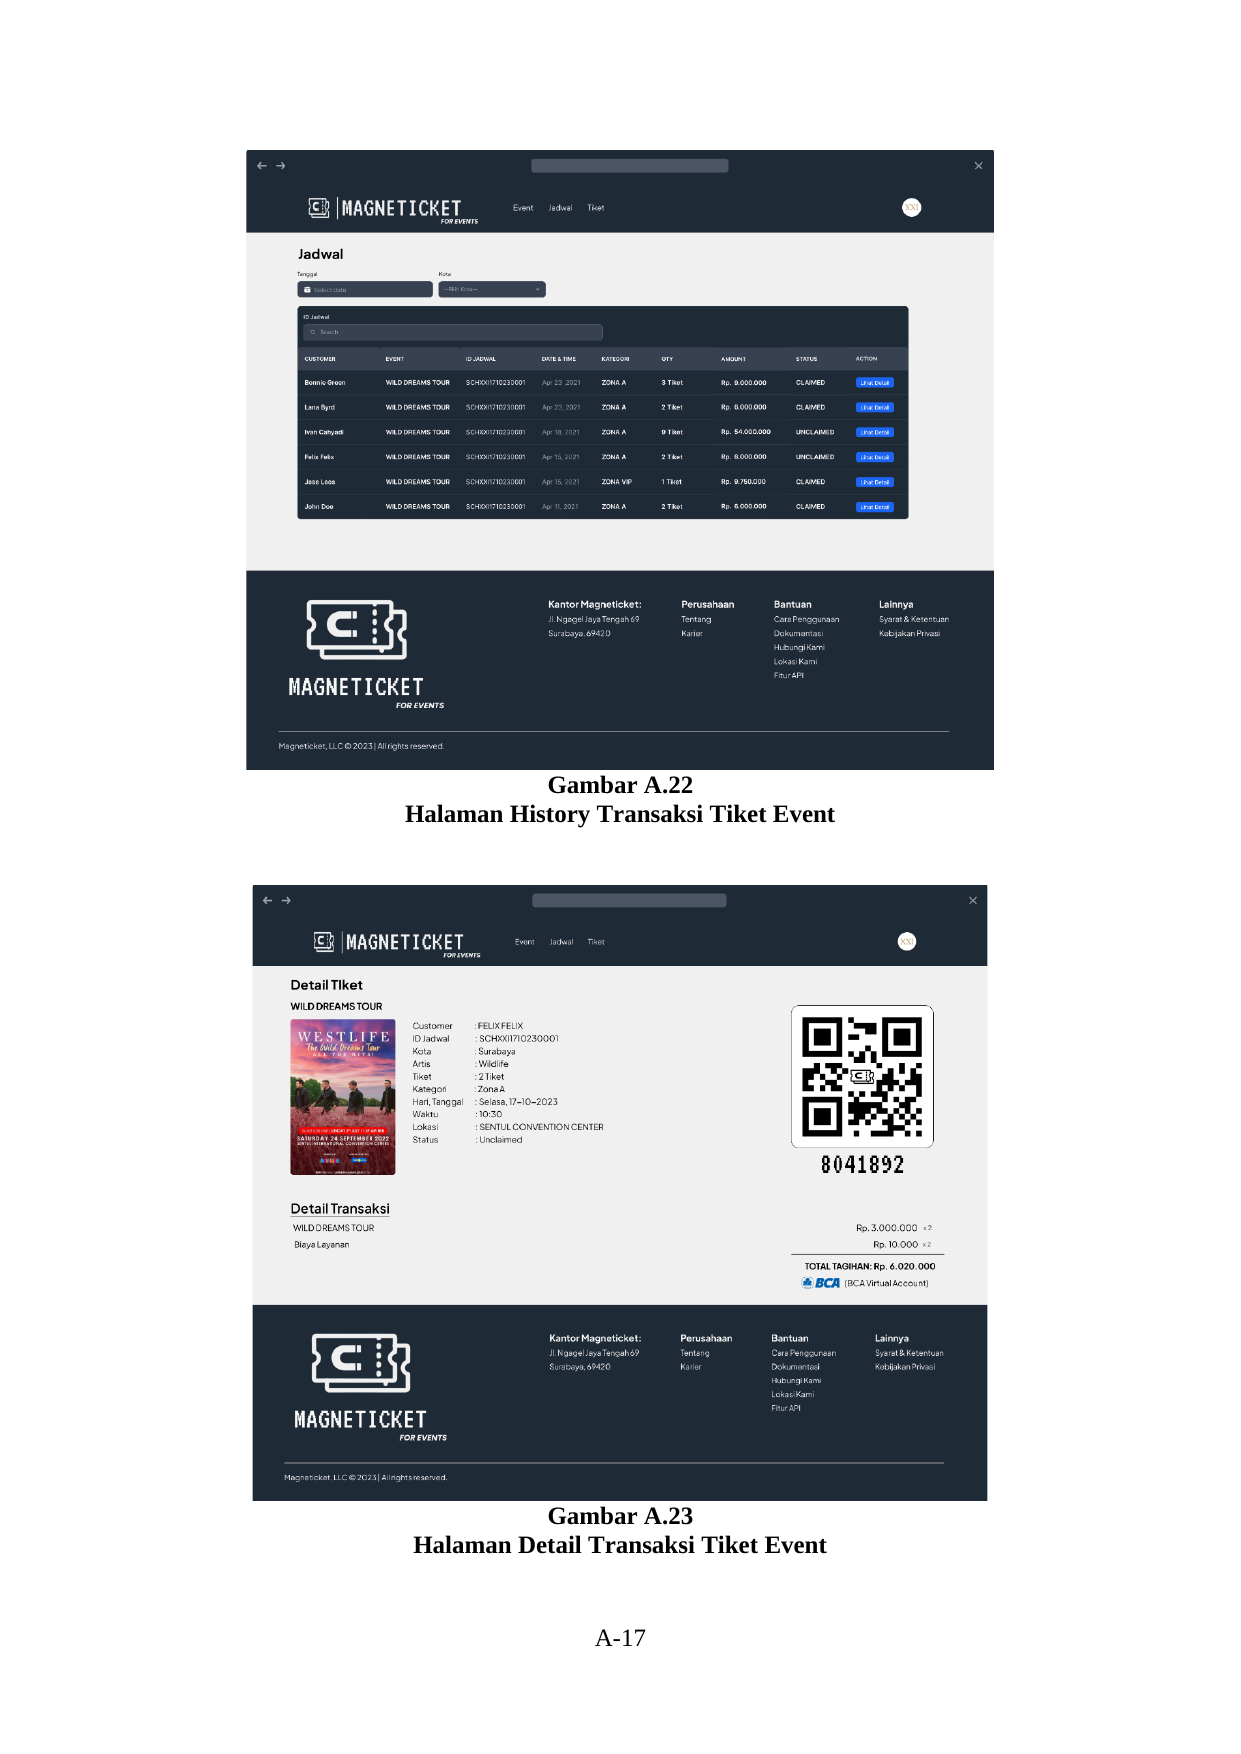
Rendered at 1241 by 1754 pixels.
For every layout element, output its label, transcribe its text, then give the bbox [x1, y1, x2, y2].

text Gambar A.23 [150, 1501, 1090, 1530]
text Halaman History Transaksi Tiket Event [150, 799, 1090, 827]
picture [246, 150, 994, 770]
text Gambar A.22 [150, 770, 1090, 799]
picture [252, 885, 988, 1501]
text Halaman Detail Transaksi Tiket Event [150, 1530, 1090, 1558]
